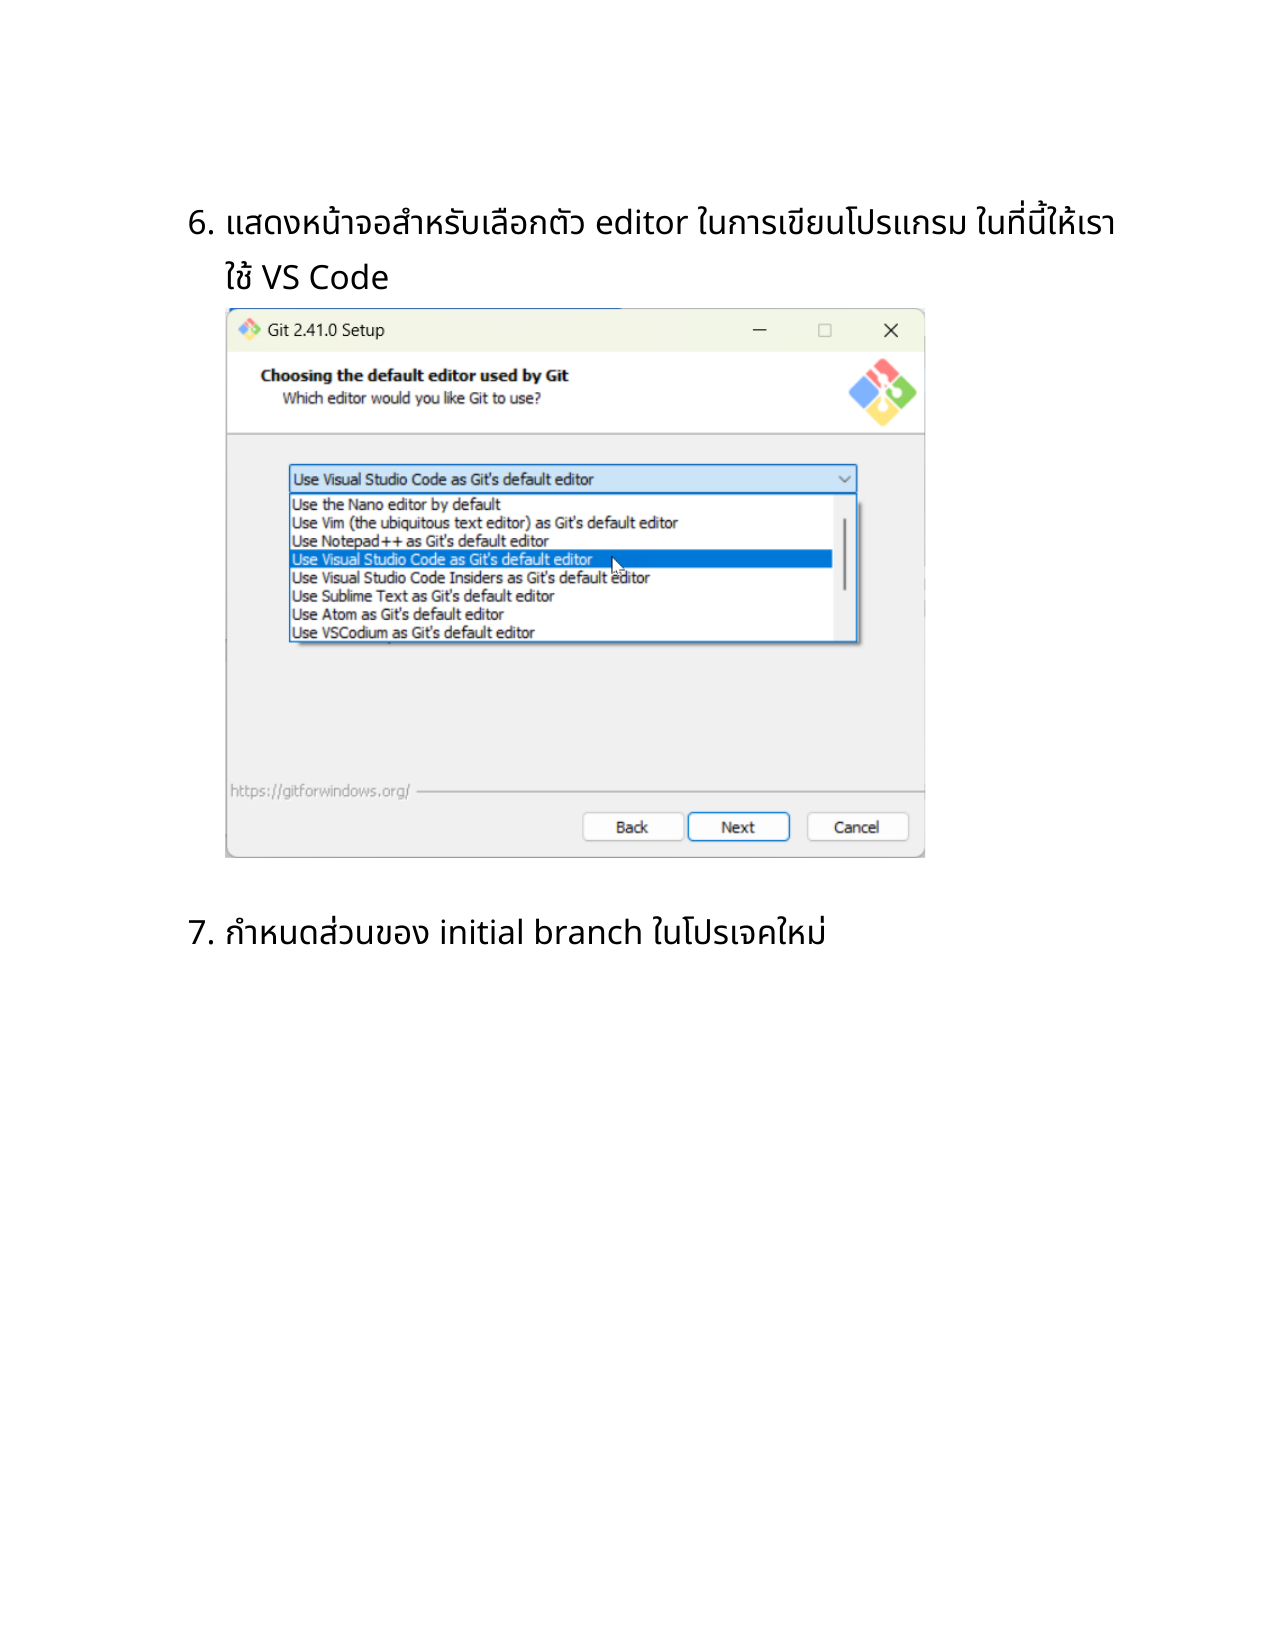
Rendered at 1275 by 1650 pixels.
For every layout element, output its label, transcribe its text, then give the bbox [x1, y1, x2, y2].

list แสดงหน้าจอสำหรับเลือกตัว editor ในการเขียนโปรแกรม ในที่นี้ให้เราใช้ VS Code [187, 199, 1125, 304]
list กำหนดส่วนของ initial branch ในโปรเจคใหม่ [187, 909, 1125, 959]
picture [225, 308, 926, 858]
